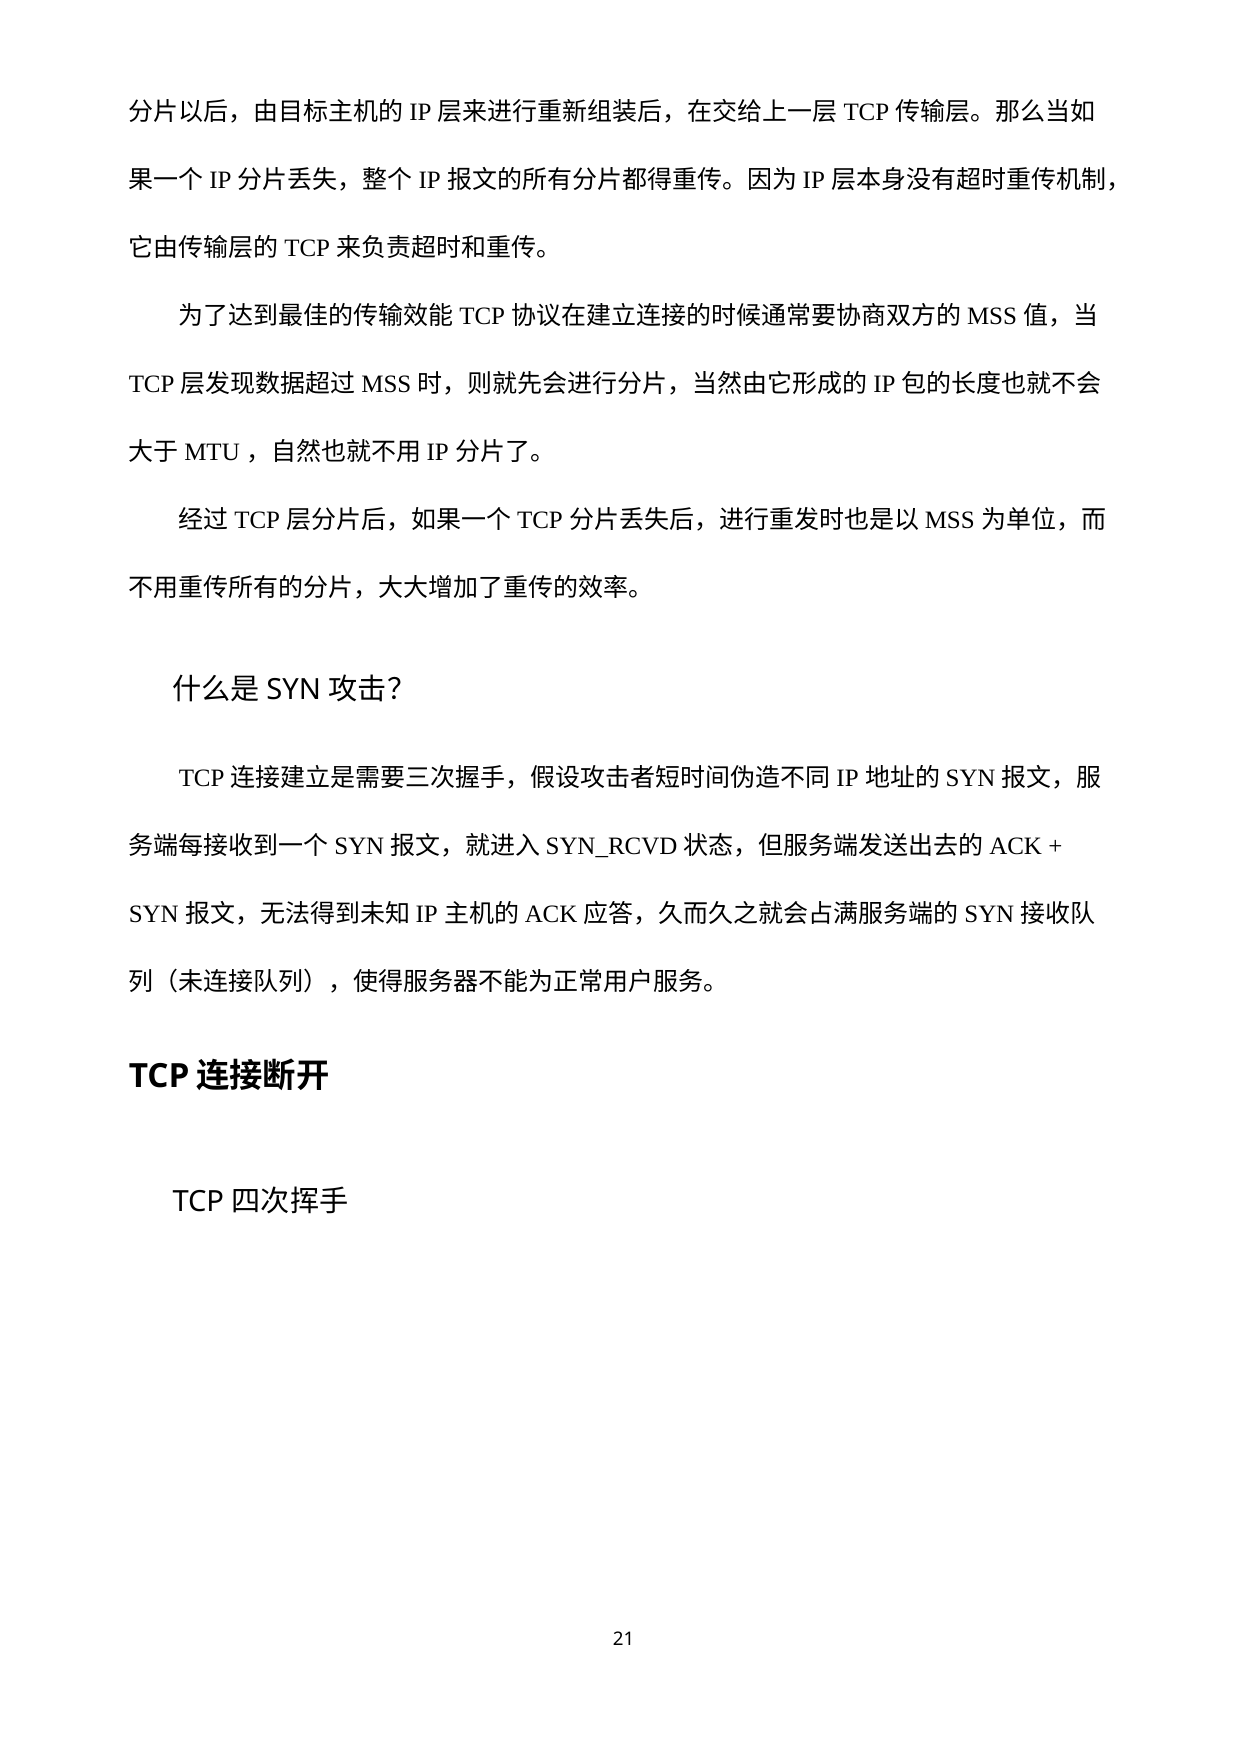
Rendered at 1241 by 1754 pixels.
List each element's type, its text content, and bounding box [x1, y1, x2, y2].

subtitle TCP 四次挥手 [172, 1165, 1118, 1233]
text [128, 76, 1118, 279]
subtitle 什么是 SYN 攻击？ [172, 653, 1118, 721]
subtitle TCP连接断开 [128, 1039, 1118, 1107]
text TCP 连接建立是需要三次握手，假设攻击者短时间伪造不同 IP 地址的 SYN 报文，服务端每接收到一个 SYN 报文，就进入SYN_RCVD 状态，但服务端发送出去的 ACK + SYN 报文，无法得到未知 IP 主机的 ACK 应答，久而久之就会占满服务端的 SYN 接收队列（未连接队列），使得服务器不能为正常用户服务。 [128, 742, 1118, 1014]
text 为了达到最佳的传输效能 TCP 协议在建立连接的时候通常要协商双方的 MSS 值，当 TCP 层发现数据超过 MSS 时，则就先会进行分片，当然由它形成的 IP 包的长度也就不会大于 MTU ，自然也就不用 IP 分片了。 [128, 279, 1118, 483]
text 经过 TCP 层分片后，如果一个 TCP 分片丢失后，进行重发时也是以 MSS 为单位，而不用重传所有的分片，大大增加了重传的效率。 [128, 483, 1118, 619]
